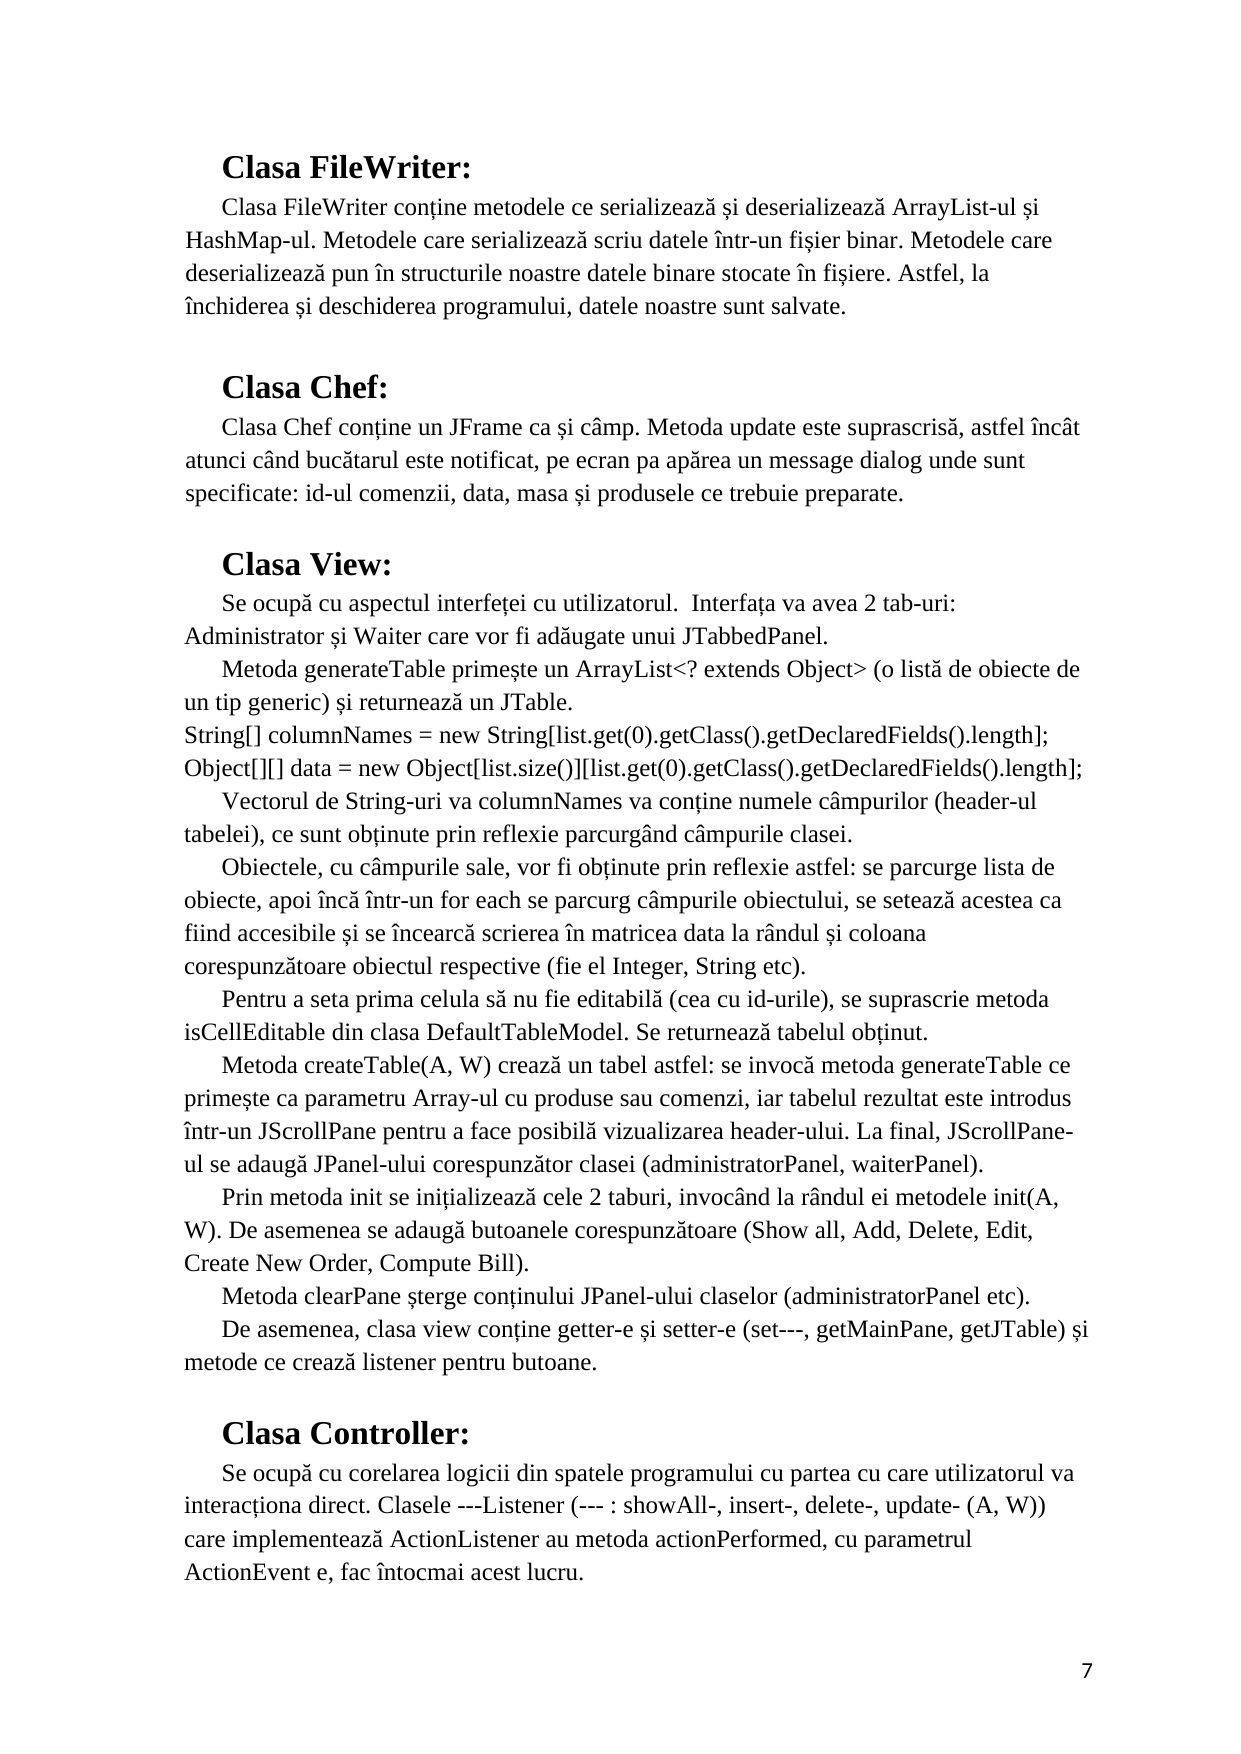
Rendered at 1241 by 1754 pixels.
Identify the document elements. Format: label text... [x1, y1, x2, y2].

list Vectorul de String-uri va columnNames va conține numele câmpurilor (header-ul tabelei), ce sunt obținute prin reflexie parcurgând câmpurile clasei. [184, 786, 1093, 848]
list Clasa FileWriter conține metodele ce serializează și deserializează ArrayList-ul și HashMap-ul. Metodele care serializează scriu datele într-un fișier binar. Metodele care deserializează pun în structurile noastre datele binare stocate în fișiere. Astfel, la închiderea și deschiderea programului, datele noastre sunt salvate. [185, 192, 1093, 319]
list Clasa View: [184, 544, 1093, 582]
list Pentru a seta prima celula să nu fie editabilă (cea cu id-urile), se suprascrie metoda isCellEditable din clasa DefaultTableModel. Se returnează tabelul obținut. [184, 984, 1093, 1046]
list Clasa Chef: [185, 368, 1093, 406]
list Metoda generateTable primește un ArrayList<? extends Object> (o listă de obiecte de un tip generic) și returnează un JTable. [184, 654, 1093, 716]
list Metoda createTable(A, W) crează un tabel astfel: se invocă metoda generateTable ce primește ca parametru Array-ul cu produse sau comenzi, iar tabelul rezultat este introdus într-un JScrollPane pentru a face posibilă vizualizarea header-ului. La final, JScrollPane-ul se adaugă JPanel-ului corespunzător clasei (administratorPanel, waiterPanel). [184, 1050, 1093, 1178]
list De asemenea, clasa view conține getter-e și setter-e (set---, getMainPane, getJTable) și metode ce crează listener pentru butoane. [184, 1314, 1093, 1376]
list Object[][] data = new Object[list.size()][list.get(0).getClass().getDeclaredFields().length]; [184, 753, 1093, 782]
list Se ocupă cu aspectul interfeței cu utilizatorul. Interfața va avea 2 tab-uri: Administrator și Waiter care vor fi adăugate unui JTabbedPanel. [184, 588, 1093, 650]
list Obiectele, cu câmpurile sale, vor fi obținute prin reflexie astfel: se parcurge lista de obiecte, apoi încă într-un for each se parcurg câmpurile obiectului, se setează acestea ca fiind accesibile și se încearcă scrierea în matricea data la rândul și coloana corespunzătoare obiectul respective (fie el Integer, String etc). [184, 852, 1093, 980]
list String[] columnNames = new String[list.get(0).getClass().getDeclaredFields().length]; [184, 720, 1093, 749]
list Clasa Controller: [184, 1413, 1093, 1452]
list Clasa FileWriter: [185, 148, 1093, 186]
list Prin metoda init se inițializează cele 2 taburi, invocând la rândul ei metodele init(A, W). De asemenea se adaugă butoanele corespunzătoare (Show all, Add, Delete, Edit, Create New Order, Compute Bill). [184, 1182, 1093, 1277]
list Clasa Chef conține un JFrame ca și câmp. Metoda update este suprascrisă, astfel încât atunci când bucătarul este notificat, pe ecran pa apărea un message dialog unde sunt specificate: id-ul comenzii, data, masa și produsele ce trebuie preparate. [185, 412, 1093, 507]
list Metoda clearPane șterge conținului JPanel-ului claselor (administratorPanel etc). [184, 1281, 1093, 1310]
list Se ocupă cu corelarea logicii din spatele programului cu partea cu care utilizatorul va interacționa direct. Clasele ---Listener (--- : showAll-, insert-, delete-, update- (A, W)) care implementează ActionListener au metoda actionPerformed, cu parametrul ActionEvent e, fac întocmai acest lucru. [184, 1458, 1093, 1585]
